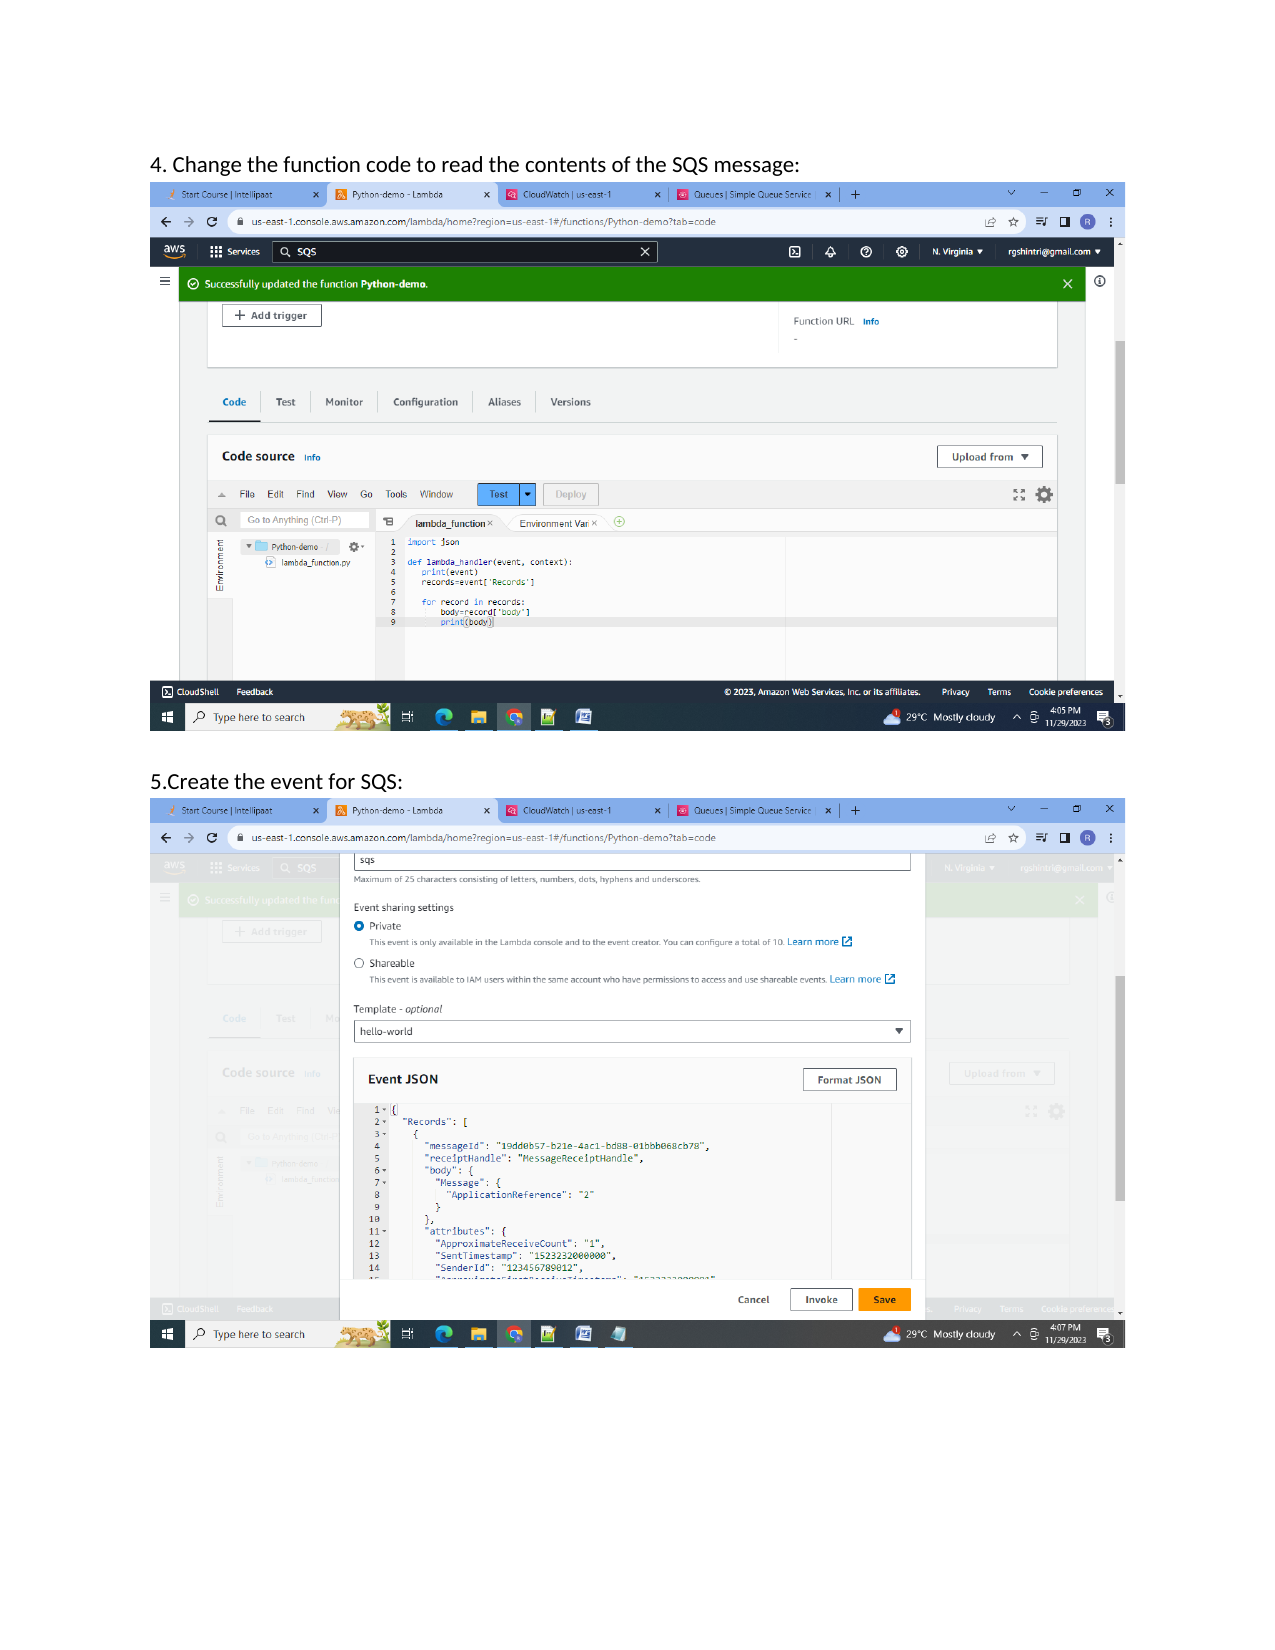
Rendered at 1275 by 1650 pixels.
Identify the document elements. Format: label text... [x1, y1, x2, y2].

picture [150, 182, 1125, 731]
picture [150, 798, 1125, 1348]
text 5.Create the event for SQS: [150, 767, 1125, 795]
text 4. Change the function code to read the contents of the SQS message: [150, 150, 1125, 178]
